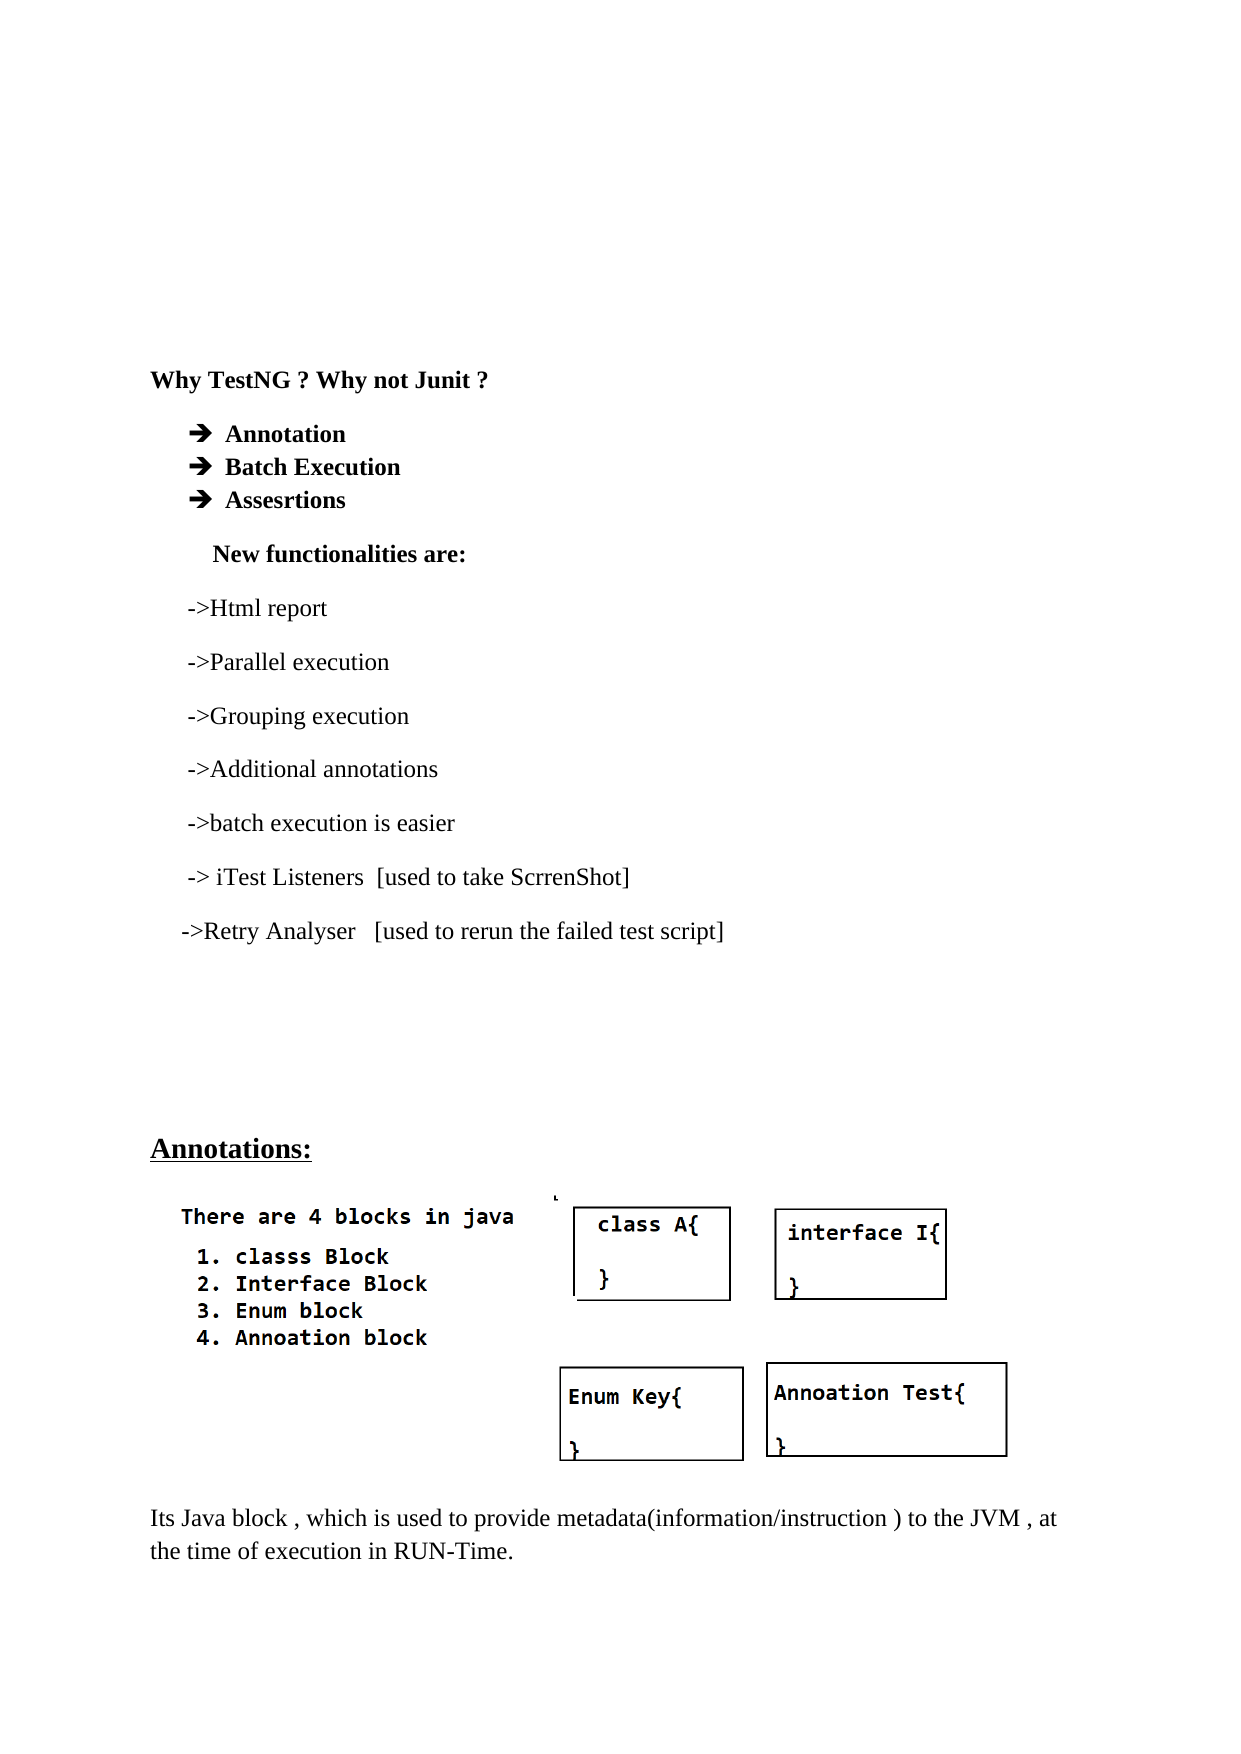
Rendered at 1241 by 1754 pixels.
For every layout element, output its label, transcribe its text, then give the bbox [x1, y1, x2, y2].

text ->batch execution is easier [187, 808, 1090, 837]
text ->Html report [187, 593, 1090, 622]
picture [150, 1191, 1090, 1479]
list Annotation [187, 419, 1090, 448]
list Batch Execution [187, 452, 1090, 481]
text Annotations: [150, 1132, 1090, 1165]
text New functionalities are: [187, 539, 1090, 568]
list Assesrtions [187, 485, 1090, 514]
text ->Grouping execution [187, 701, 1090, 729]
text ->Additional annotations [187, 754, 1090, 783]
text Why TestNG ? Why not Junit ? [150, 365, 1090, 394]
text ->Parallel execution [187, 647, 1090, 676]
text -> iTest Listeners [used to take ScrrenShot] [187, 862, 1090, 891]
text ->Retry Analyser [used to rerun the failed test script] [150, 916, 1090, 945]
text Its Java block , which is used to provide metadata(information/instruction ) to the JVM , at the time of execution in RUN-Time. [150, 1503, 1090, 1565]
